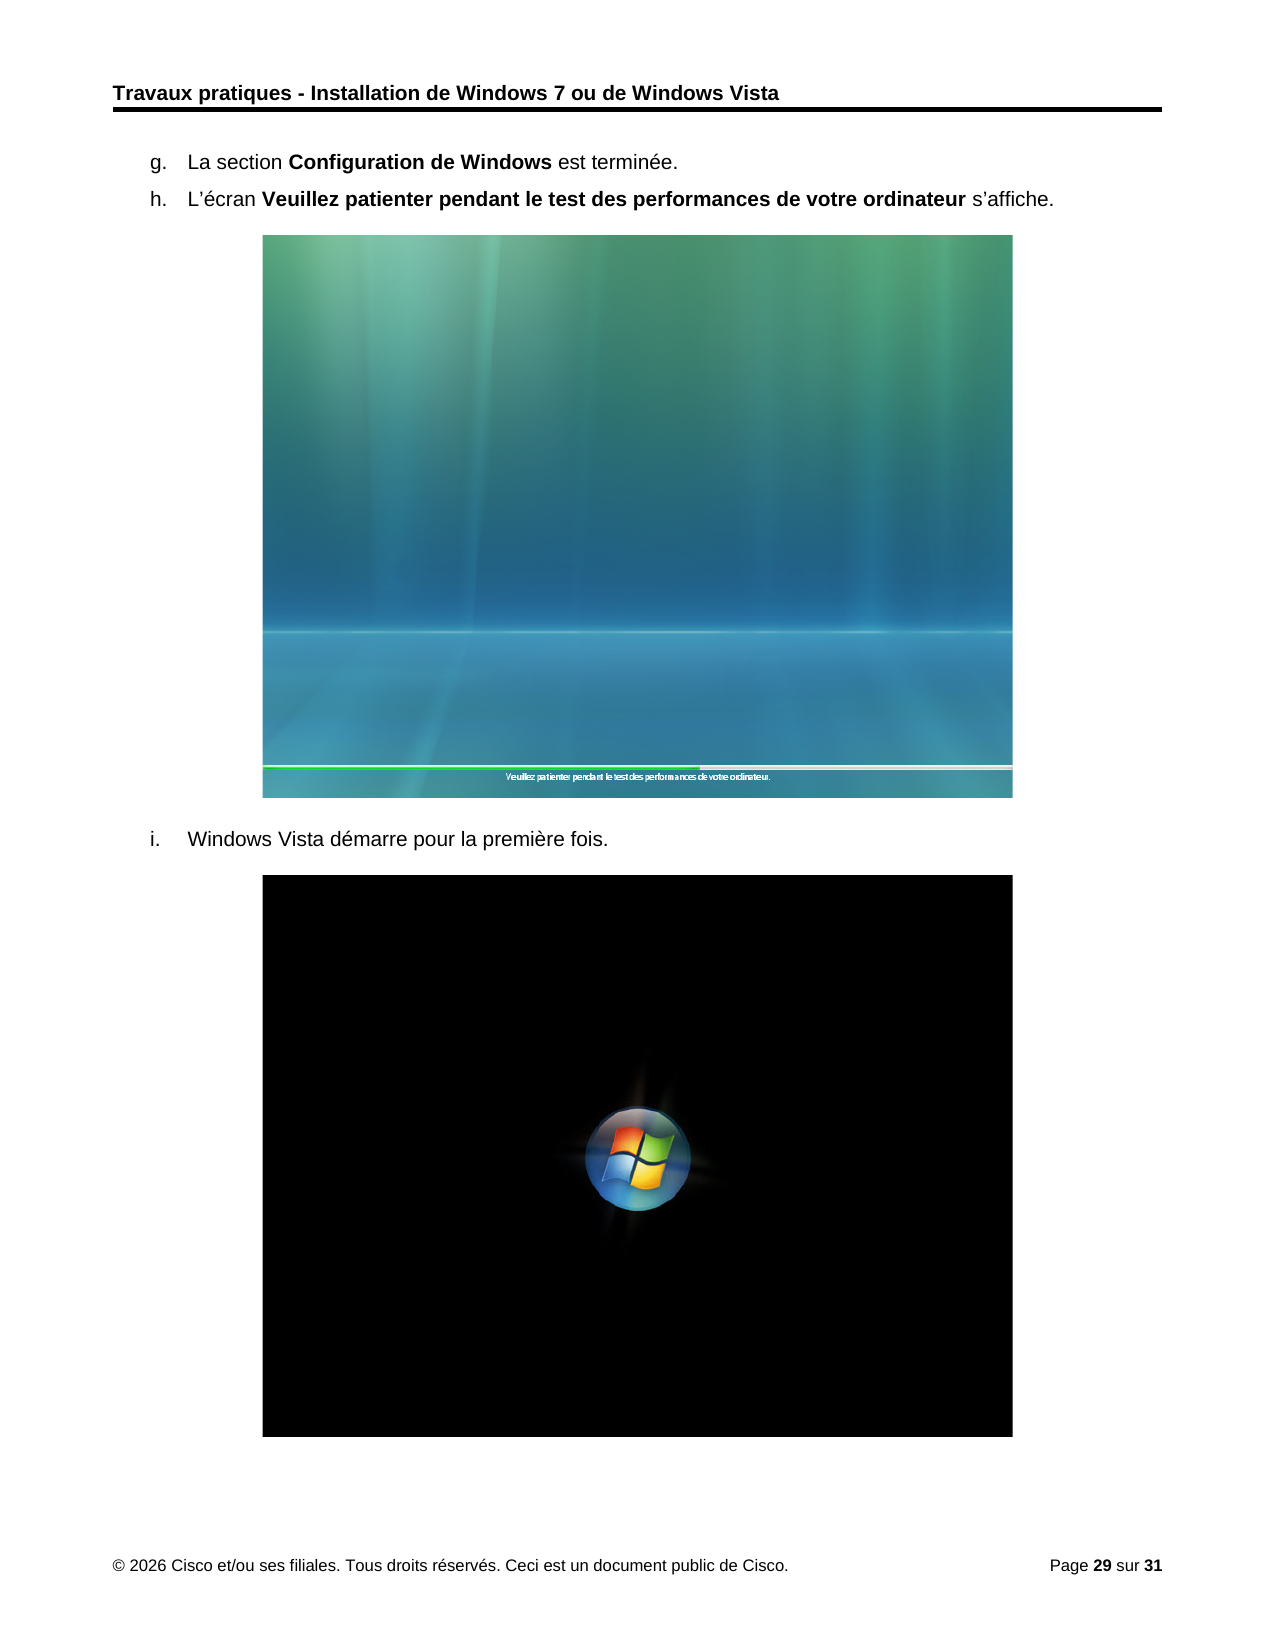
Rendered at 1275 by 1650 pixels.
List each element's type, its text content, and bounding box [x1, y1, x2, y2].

text La section Configuration de Windows est terminée. [150, 150, 1162, 174]
text Windows Vista démarre pour la première fois. [150, 827, 1162, 851]
picture [262, 875, 1013, 1437]
picture [262, 235, 1013, 798]
text L’écran Veuillez patienter pendant le test des performances de votre ordinateur s’affiche. [150, 186, 1162, 210]
